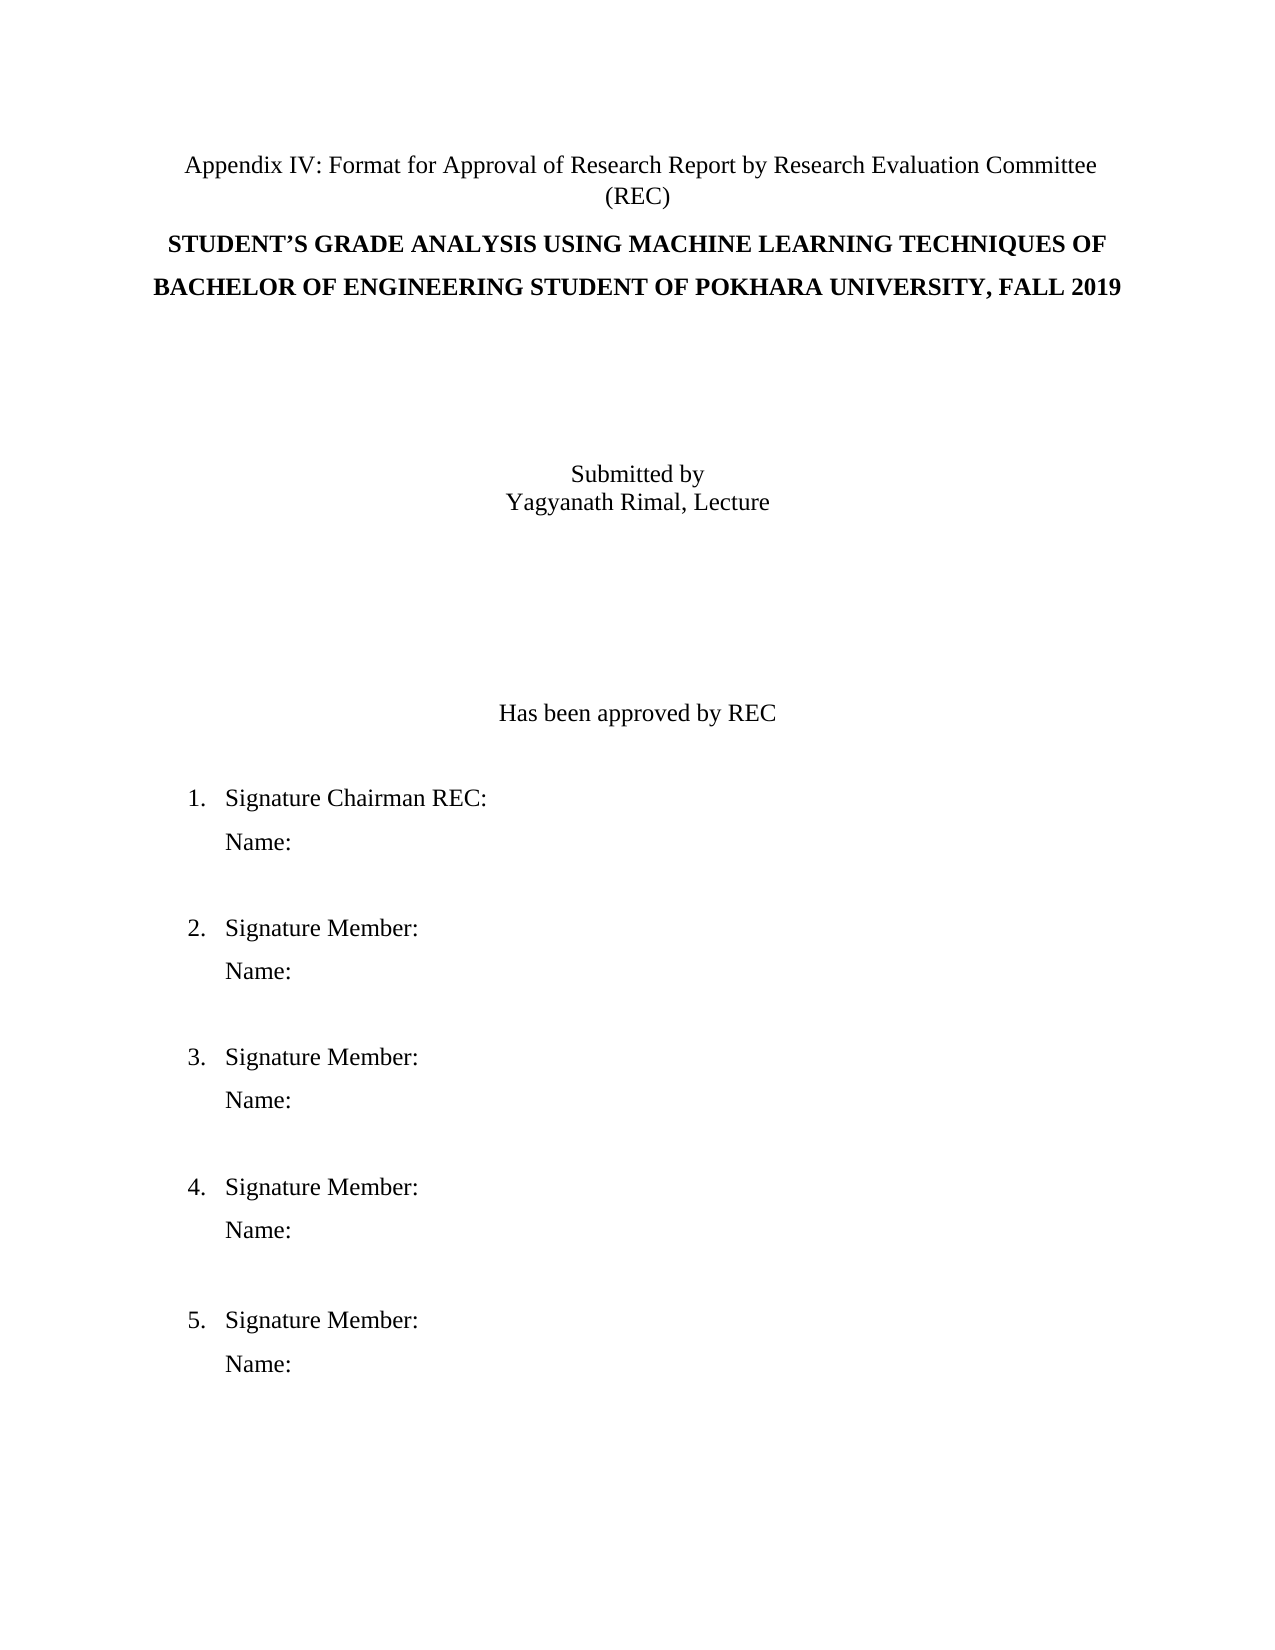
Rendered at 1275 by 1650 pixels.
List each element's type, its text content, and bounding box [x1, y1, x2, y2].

list Signature Member: [187, 1042, 1125, 1071]
text Student’s Grade Analysis using Machine Learning Techniques of Bachelor of Engineering Student of Pokhara University, Fall 2019 [150, 229, 1125, 301]
text Has been approved by REC [150, 698, 1125, 727]
list Signature Member: [187, 1306, 1125, 1334]
text Yagyanath Rimal, Lecture [150, 487, 1125, 516]
text Name: [225, 827, 1125, 855]
text Appendix IV: Format for Approval of Research Report by Research Evaluation Committee (REC) [150, 150, 1125, 210]
text Name: [225, 1085, 1125, 1114]
list Signature Chairman REC: [187, 783, 1125, 812]
text Submitted by [150, 459, 1125, 487]
list Signature Member: [187, 913, 1125, 942]
text Name: [225, 956, 1125, 985]
list Signature Member: [187, 1172, 1125, 1200]
text Name: [225, 1215, 1125, 1243]
text Name: [225, 1349, 1125, 1377]
